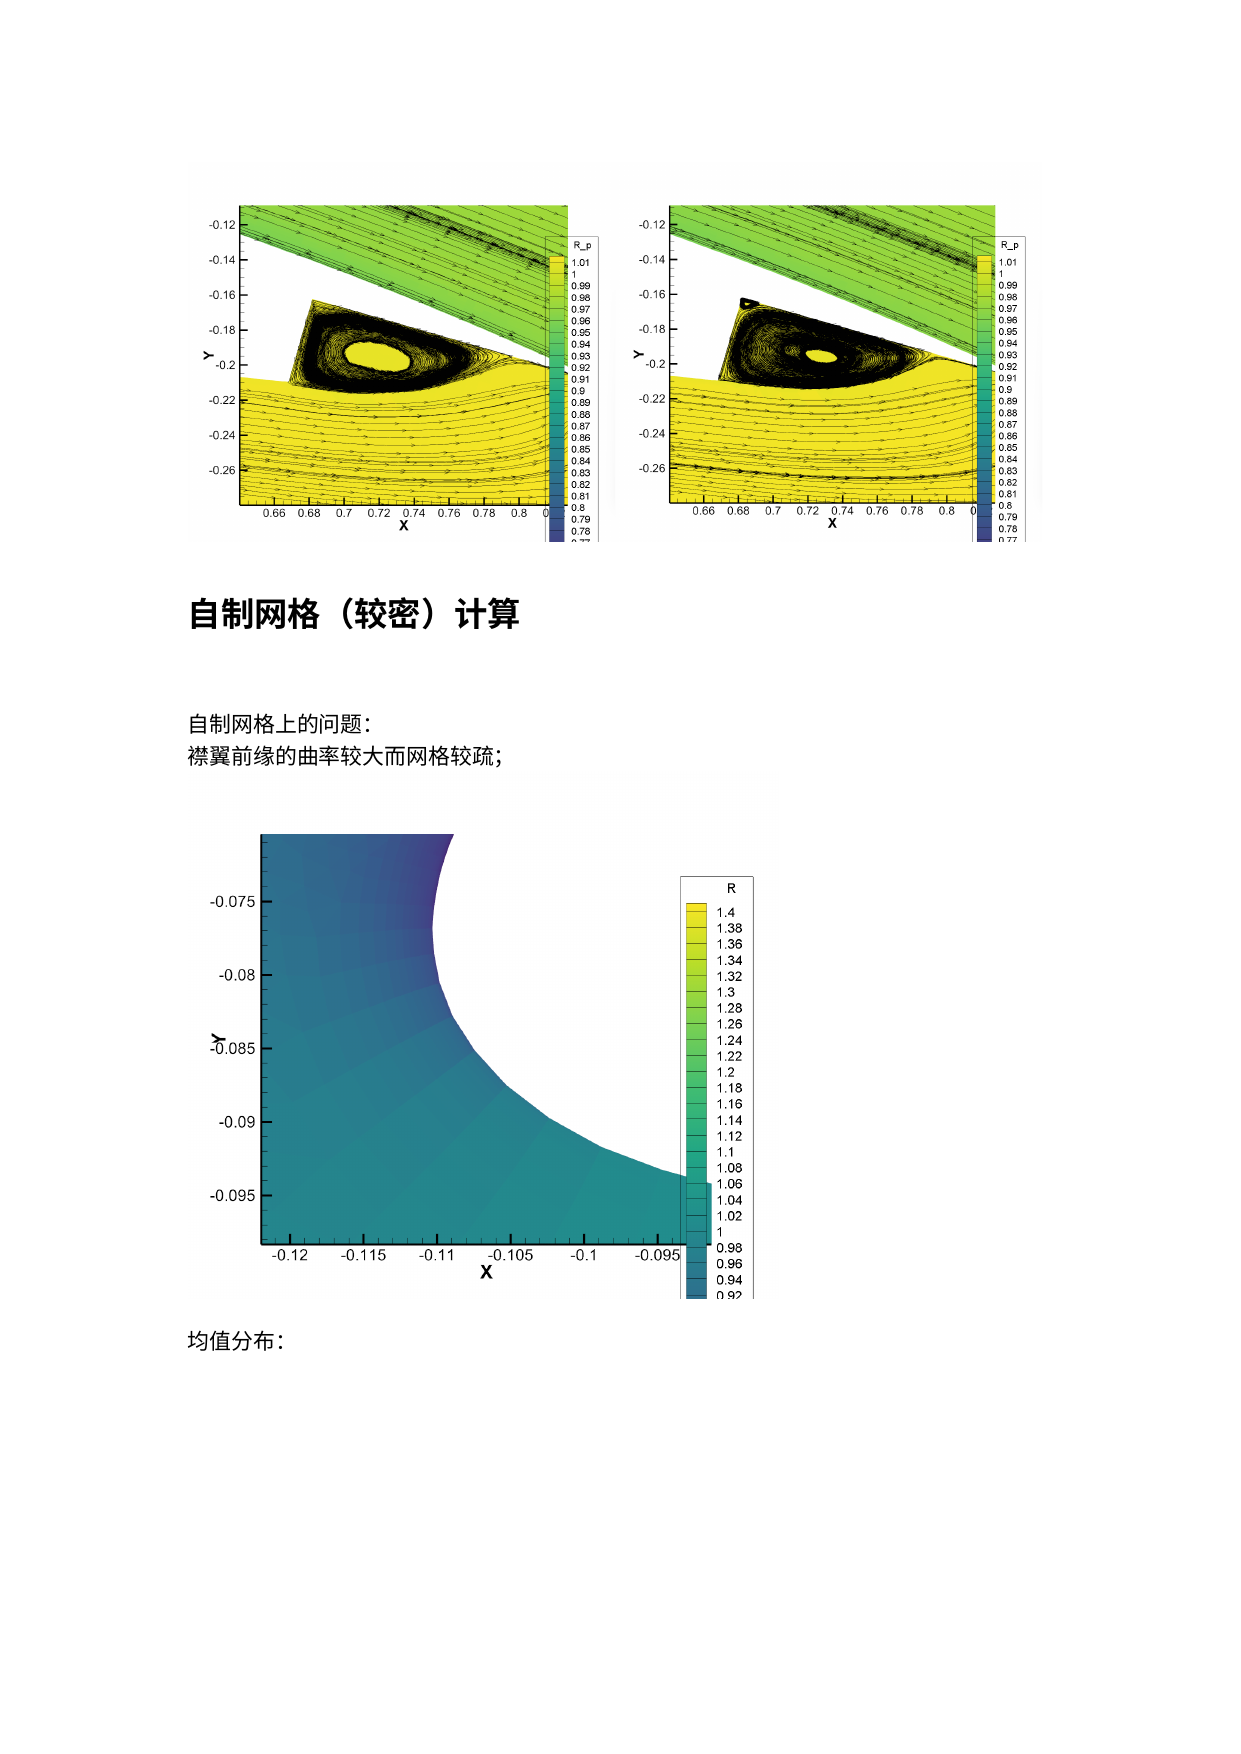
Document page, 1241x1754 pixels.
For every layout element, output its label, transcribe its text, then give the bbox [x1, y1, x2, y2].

text 均值分布： [187, 1324, 1053, 1356]
subtitle 自制网格（较密）计算 [187, 579, 1053, 644]
picture [187, 771, 779, 1299]
text 襟翼前缘的曲率较大而网格较疏； [187, 739, 1053, 771]
picture [187, 162, 1043, 542]
text 自制网格上的问题： [187, 706, 1053, 739]
